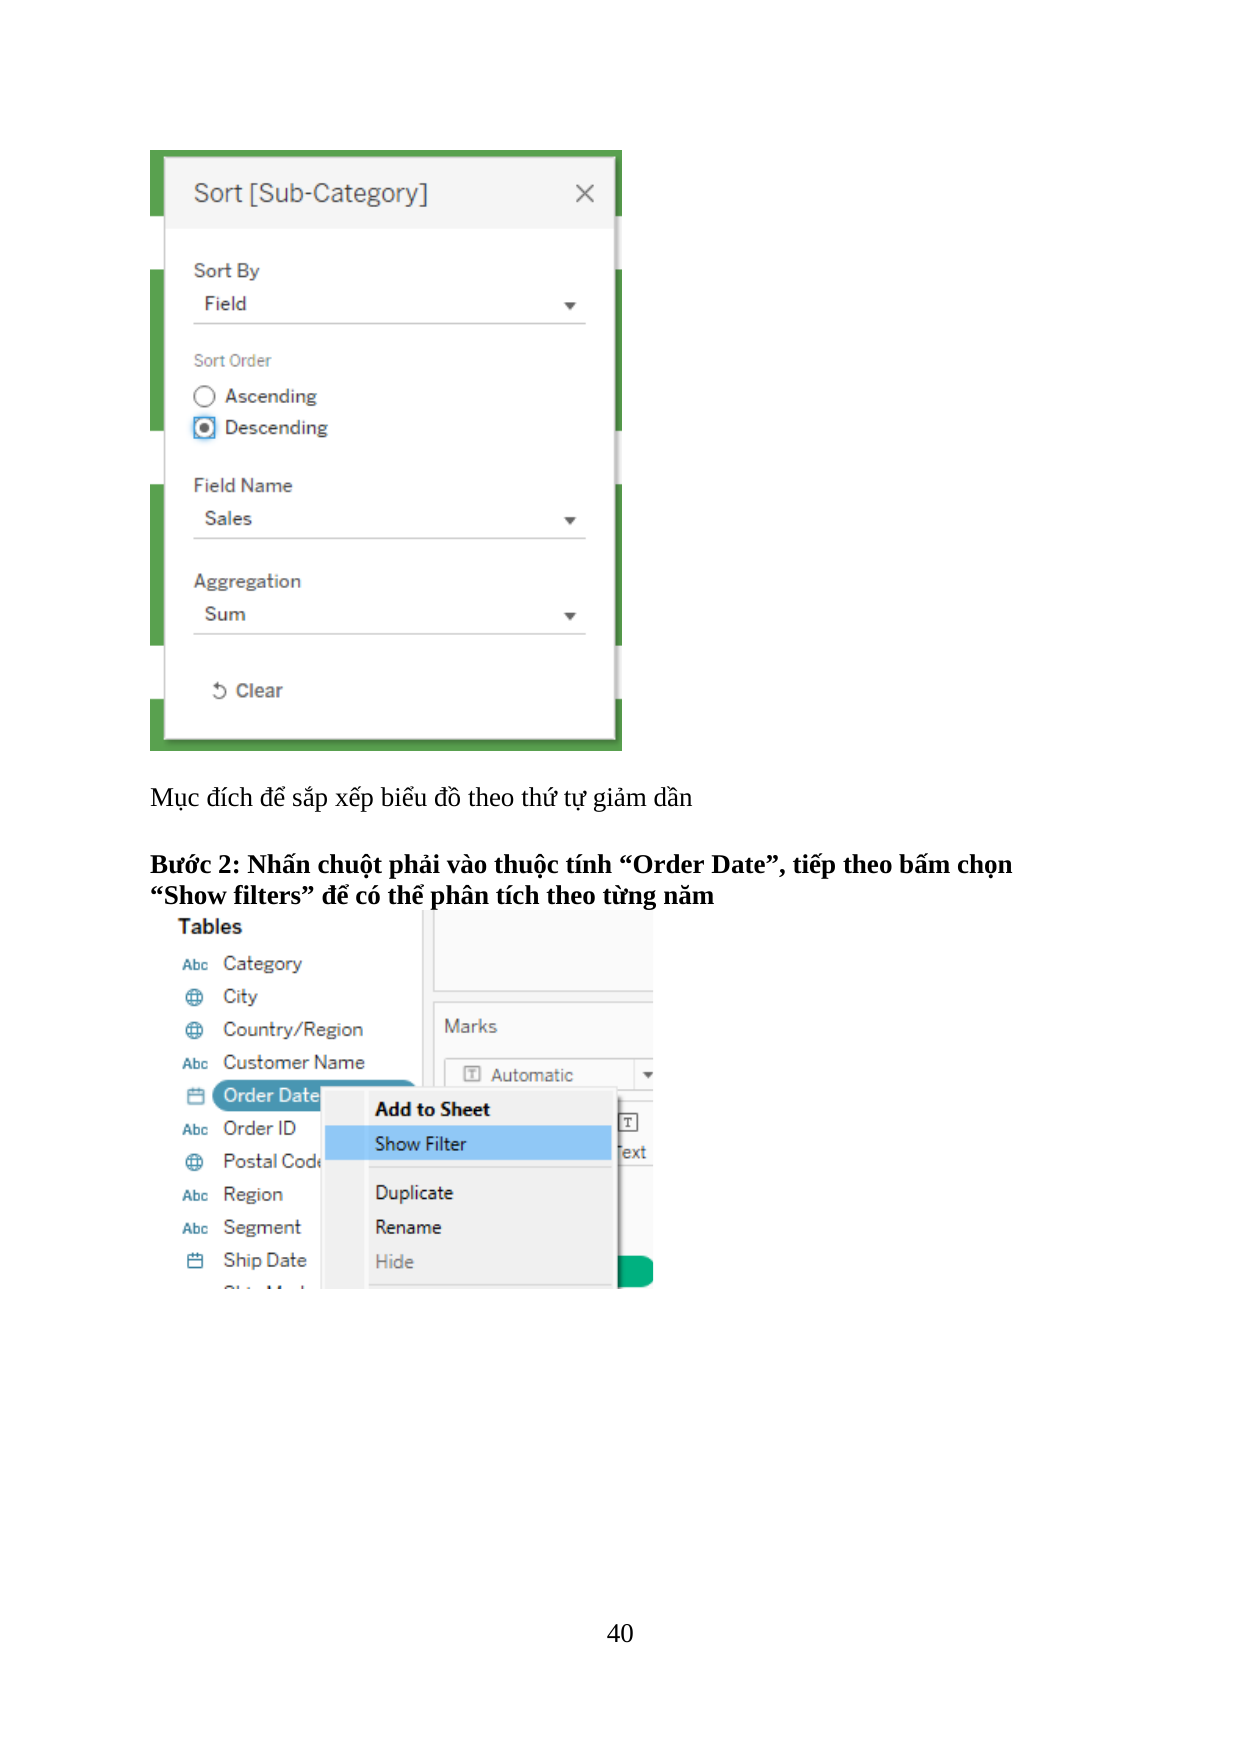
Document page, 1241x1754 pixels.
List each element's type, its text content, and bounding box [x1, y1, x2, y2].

picture [150, 910, 654, 1289]
subtitle Bước 2: Nhấn chuột phải vào thuộc tính “Order Date”, tiếp theo bấm chọn “Show filters” để có thể phân tích theo từng năm [150, 848, 1090, 910]
text Mục đích để sắp xếp biểu đồ theo thứ tự giảm dần [150, 781, 1090, 812]
picture [150, 150, 622, 751]
